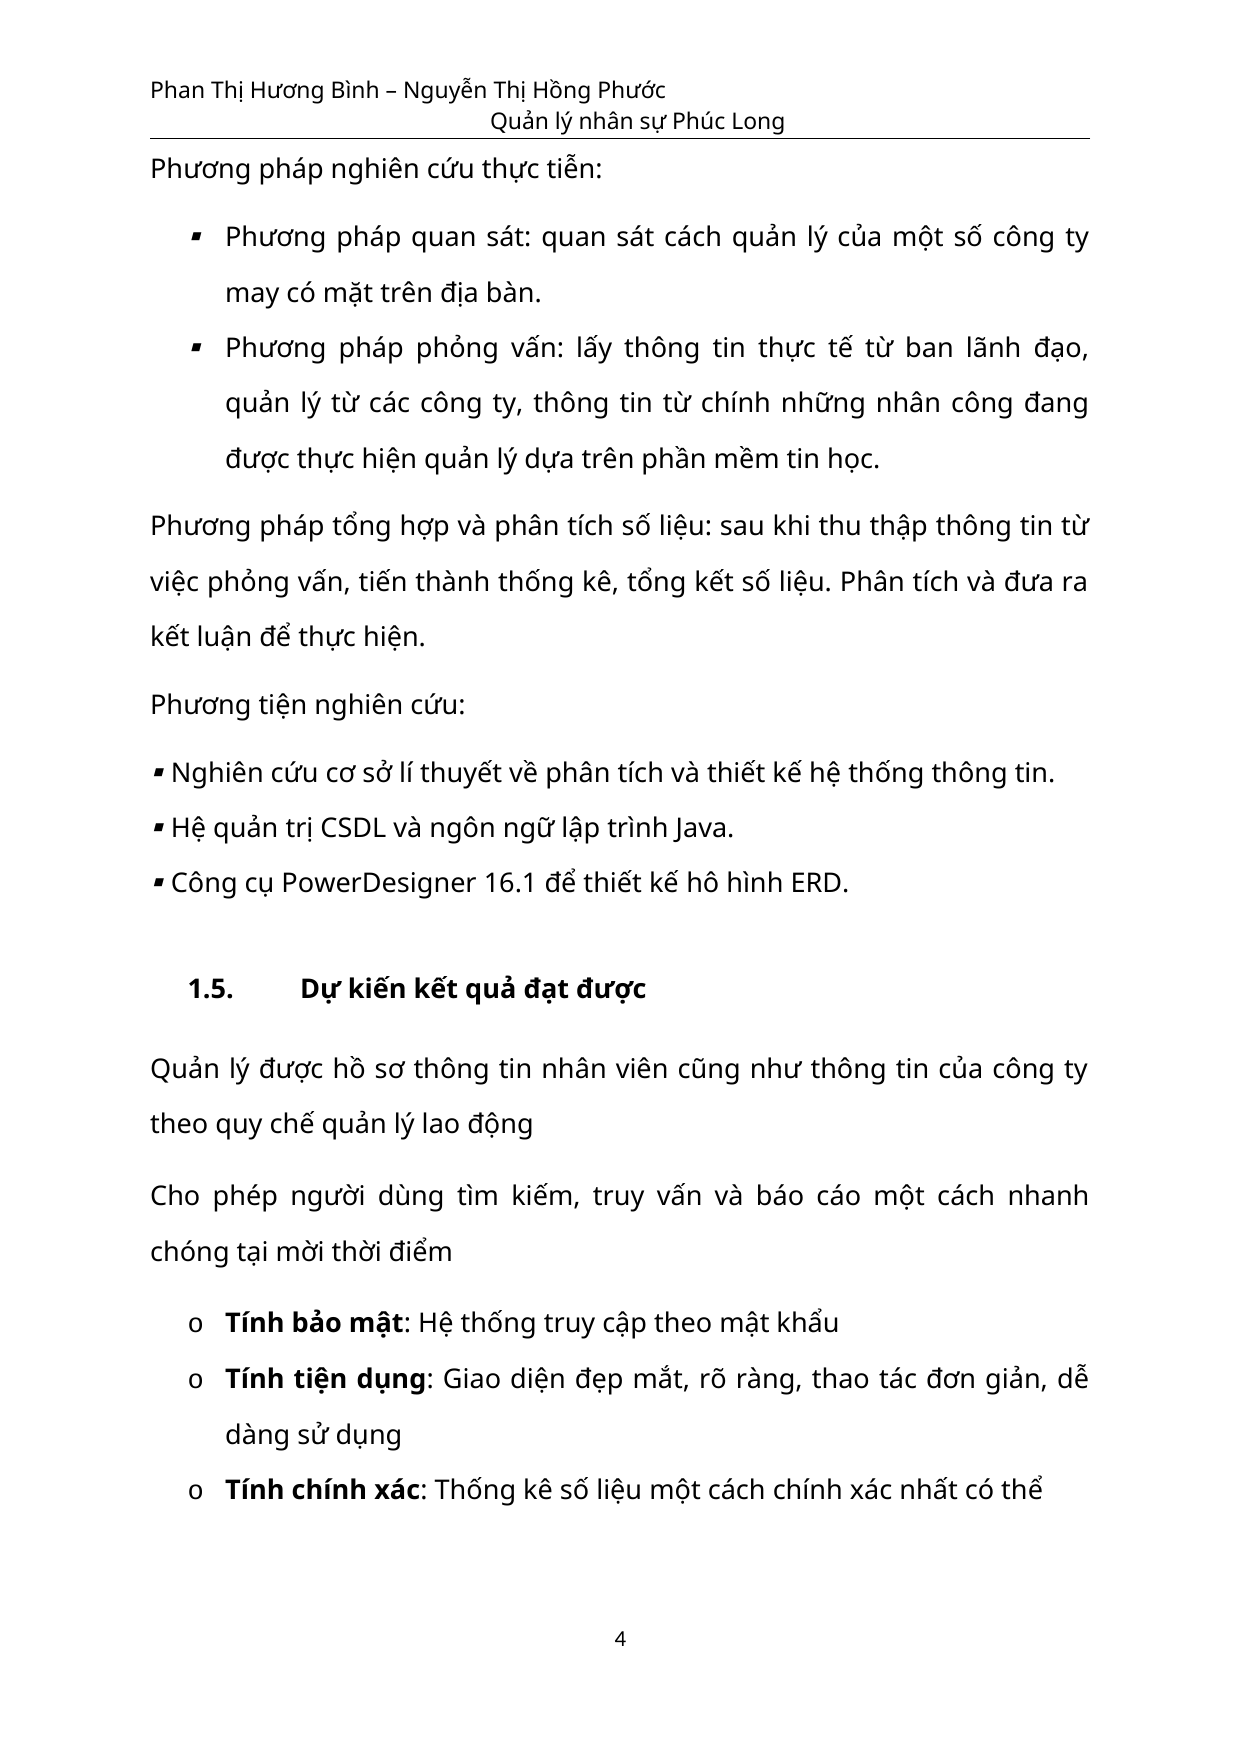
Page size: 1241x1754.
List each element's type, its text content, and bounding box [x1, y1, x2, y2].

list Tính tiện dụng: Giao diện đẹp mắt, rõ ràng, thao tác đơn giản, dễ dàng sử dụng [187, 1359, 1090, 1452]
text Phương tiện nghiên cứu: [150, 685, 1090, 722]
list Phương pháp quan sát: quan sát cách quản lý của một số công ty may có mặt trên địa bàn. [187, 218, 1090, 310]
list Công cụ PowerDesigner 16.1 để thiết kế hô hình ERD. [150, 864, 1090, 901]
list Phương pháp phỏng vấn: lấy thông tin thực tế từ ban lãnh đạo, quản lý từ các công ty, thông tin từ chính những nhân công đang được thực hiện quản lý dựa trên phần mềm tin học. [187, 328, 1090, 476]
text Quản lý được hồ sơ thông tin nhân viên cũng như thông tin của công ty theo quy chế quản lý lao động [150, 1049, 1090, 1142]
list Tính chính xác: Thống kê số liệu một cách chính xác nhất có thể [187, 1470, 1090, 1507]
subtitle Dự kiến kết quả đạt được [187, 969, 1090, 1006]
text Phương pháp tổng hợp và phân tích số liệu: sau khi thu thập thông tin từ việc phỏng vấn, tiến thành thống kê, tổng kết số liệu. Phân tích và đưa ra kết luận để thực hiện. [150, 507, 1090, 654]
list Nghiên cứu cơ sở lí thuyết về phân tích và thiết kế hệ thống thông tin. [150, 753, 1090, 790]
list Tính bảo mật: Hệ thống truy cập theo mật khẩu [187, 1304, 1090, 1341]
text Cho phép người dùng tìm kiếm, truy vấn và báo cáo một cách nhanh chóng tại mời thời điểm [150, 1177, 1090, 1269]
text Phương pháp nghiên cứu thực tiễn: [150, 150, 1090, 187]
list Hệ quản trị CSDL và ngôn ngữ lập trình Java. [150, 808, 1090, 845]
